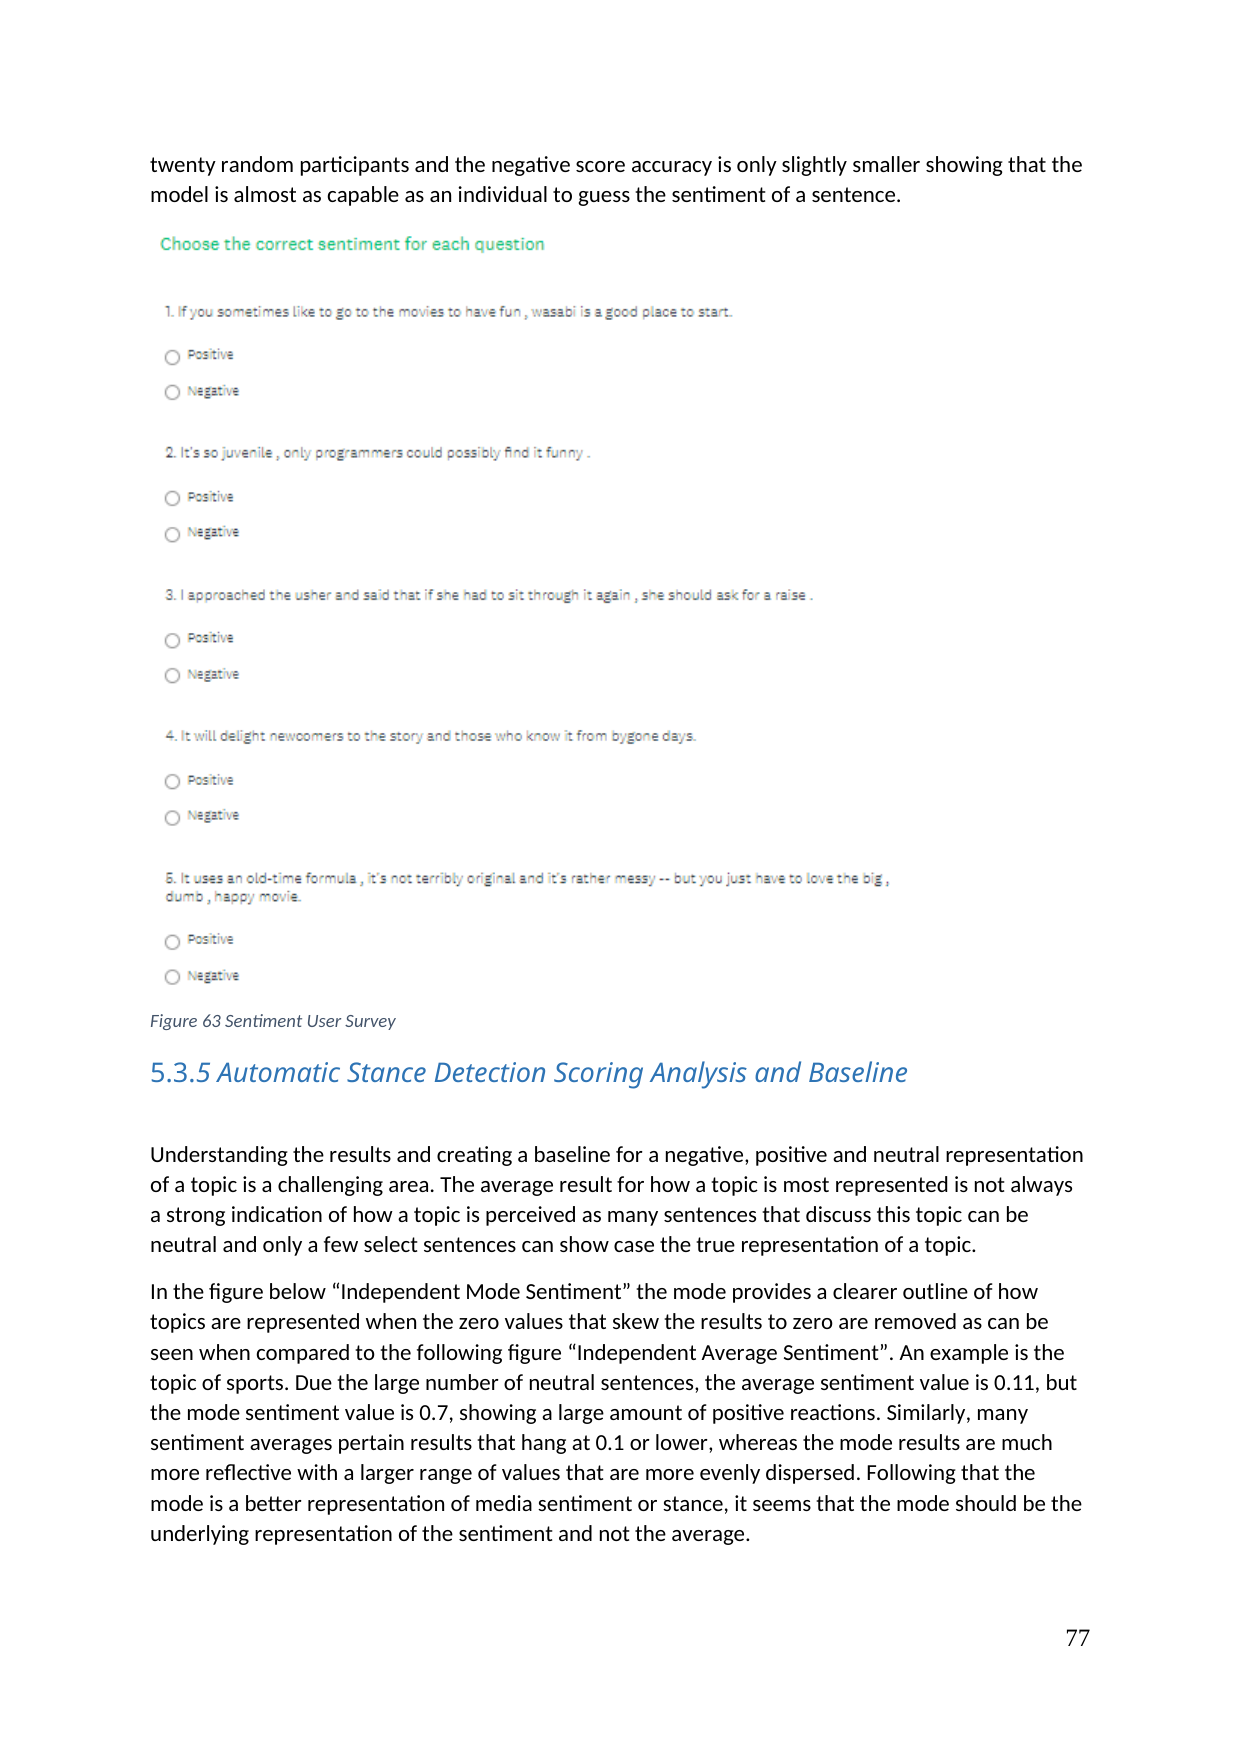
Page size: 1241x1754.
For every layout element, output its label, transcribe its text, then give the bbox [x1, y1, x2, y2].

picture [150, 227, 893, 991]
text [150, 150, 1090, 208]
text In the figure below “Independent Mode Sentiment” the mode provides a clearer outline of how topics are represented when the zero values that skew the results to zero are removed as can be seen when compared to the following figure “Independent Average Sentiment”. An example is the topic of sports. Due the large number of neutral sentences, the average sentiment value is 0.11, but the mode sentiment value is 0.7, showing a large amount of positive reactions. Similarly, many sentiment averages pertain results that hang at 0.1 or lower, whereas the mode results are much more reflective with a larger range of values that are more evenly dispersed. Following that the mode is a better representation of media sentiment or stance, it seems that the mode should be the underlying representation of the sentiment and not the average. [150, 1277, 1090, 1547]
subtitle 5.3.5 Automatic Stance Detection Scoring Analysis and Baseline [150, 1053, 1090, 1090]
text Understanding the results and creating a baseline for a negative, positive and neutral representation of a topic is a challenging area. The average result for how a topic is most represented is not always a strong indication of how a topic is perceived as many sentences that discuss this topic can be neutral and only a few select sentences can show case the true representation of a topic. [150, 1140, 1090, 1258]
text Figure 63 Sentiment User Survey [150, 1009, 1090, 1032]
